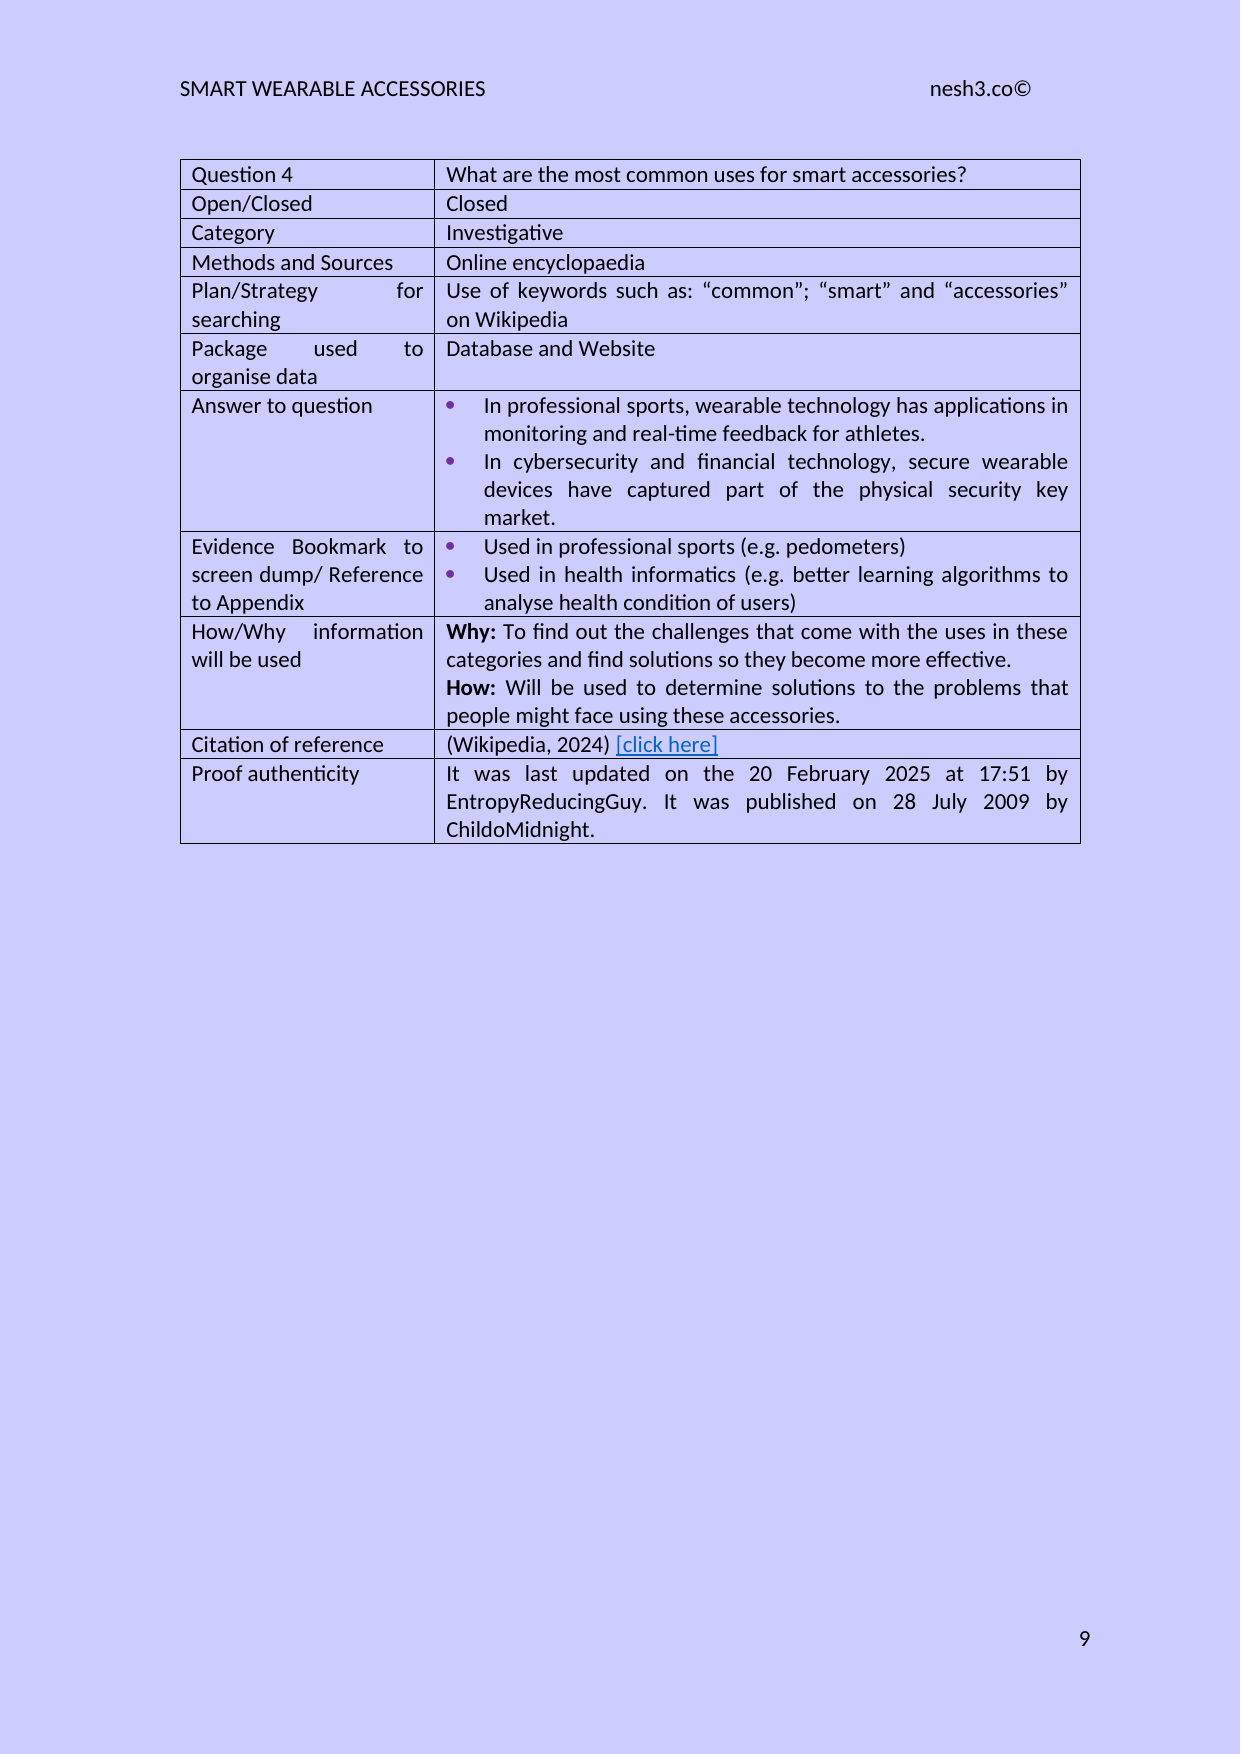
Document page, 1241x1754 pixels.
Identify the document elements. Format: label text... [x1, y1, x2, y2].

table_header Question 4 [181, 160, 434, 188]
table_cell Use of keywords such as: “common”; “smart” and “accessories” on Wikipedia [435, 277, 1080, 333]
table_cell Answer to question [181, 391, 434, 531]
table_cell Investigative [435, 219, 1080, 247]
table_cell Database and Website [435, 334, 1080, 390]
table_cell Methods and Sources [181, 248, 434, 276]
table_cell Package used to organise data [181, 334, 434, 390]
table_cell Why: To find out the challenges that come with the uses in these categories and find solutions so they become more effective. How: Will be used to determine solutions to the problems that people might face using these accessories. [435, 617, 1080, 729]
table_cell [click here] [435, 730, 1080, 758]
table_header What are the most common uses for smart accessories? [435, 160, 1080, 188]
table_cell How/Why information will be used [181, 617, 434, 729]
table_cell Evidence Bookmark to screen dump/ Reference to Appendix [181, 532, 434, 616]
table_cell Category [181, 219, 434, 247]
table_cell Open/Closed [181, 190, 434, 217]
table_cell Proof authenticity [181, 759, 434, 843]
table_cell Closed [435, 190, 1080, 217]
table_cell Citation of reference [181, 730, 434, 758]
table_cell Online encyclopaedia [435, 248, 1080, 276]
table_cell It was last updated on the 20 February 2025 at 17:51 by EntropyReducingGuy. It was published on 28 July 2009 by ChildoMidnight. [435, 759, 1080, 843]
table_cell Plan/Strategy for searching [181, 277, 434, 333]
table_cell In professional sports, wearable technology has applications in monitoring and real-time feedback for athletes. In cybersecurity and financial technology, secure wearable devices have captured part of the physical security key market. [435, 391, 1080, 531]
table_cell Used in professional sports (e.g. pedometers) Used in health informatics (e.g. better learning algorithms to analyse health condition of users) [435, 532, 1080, 616]
